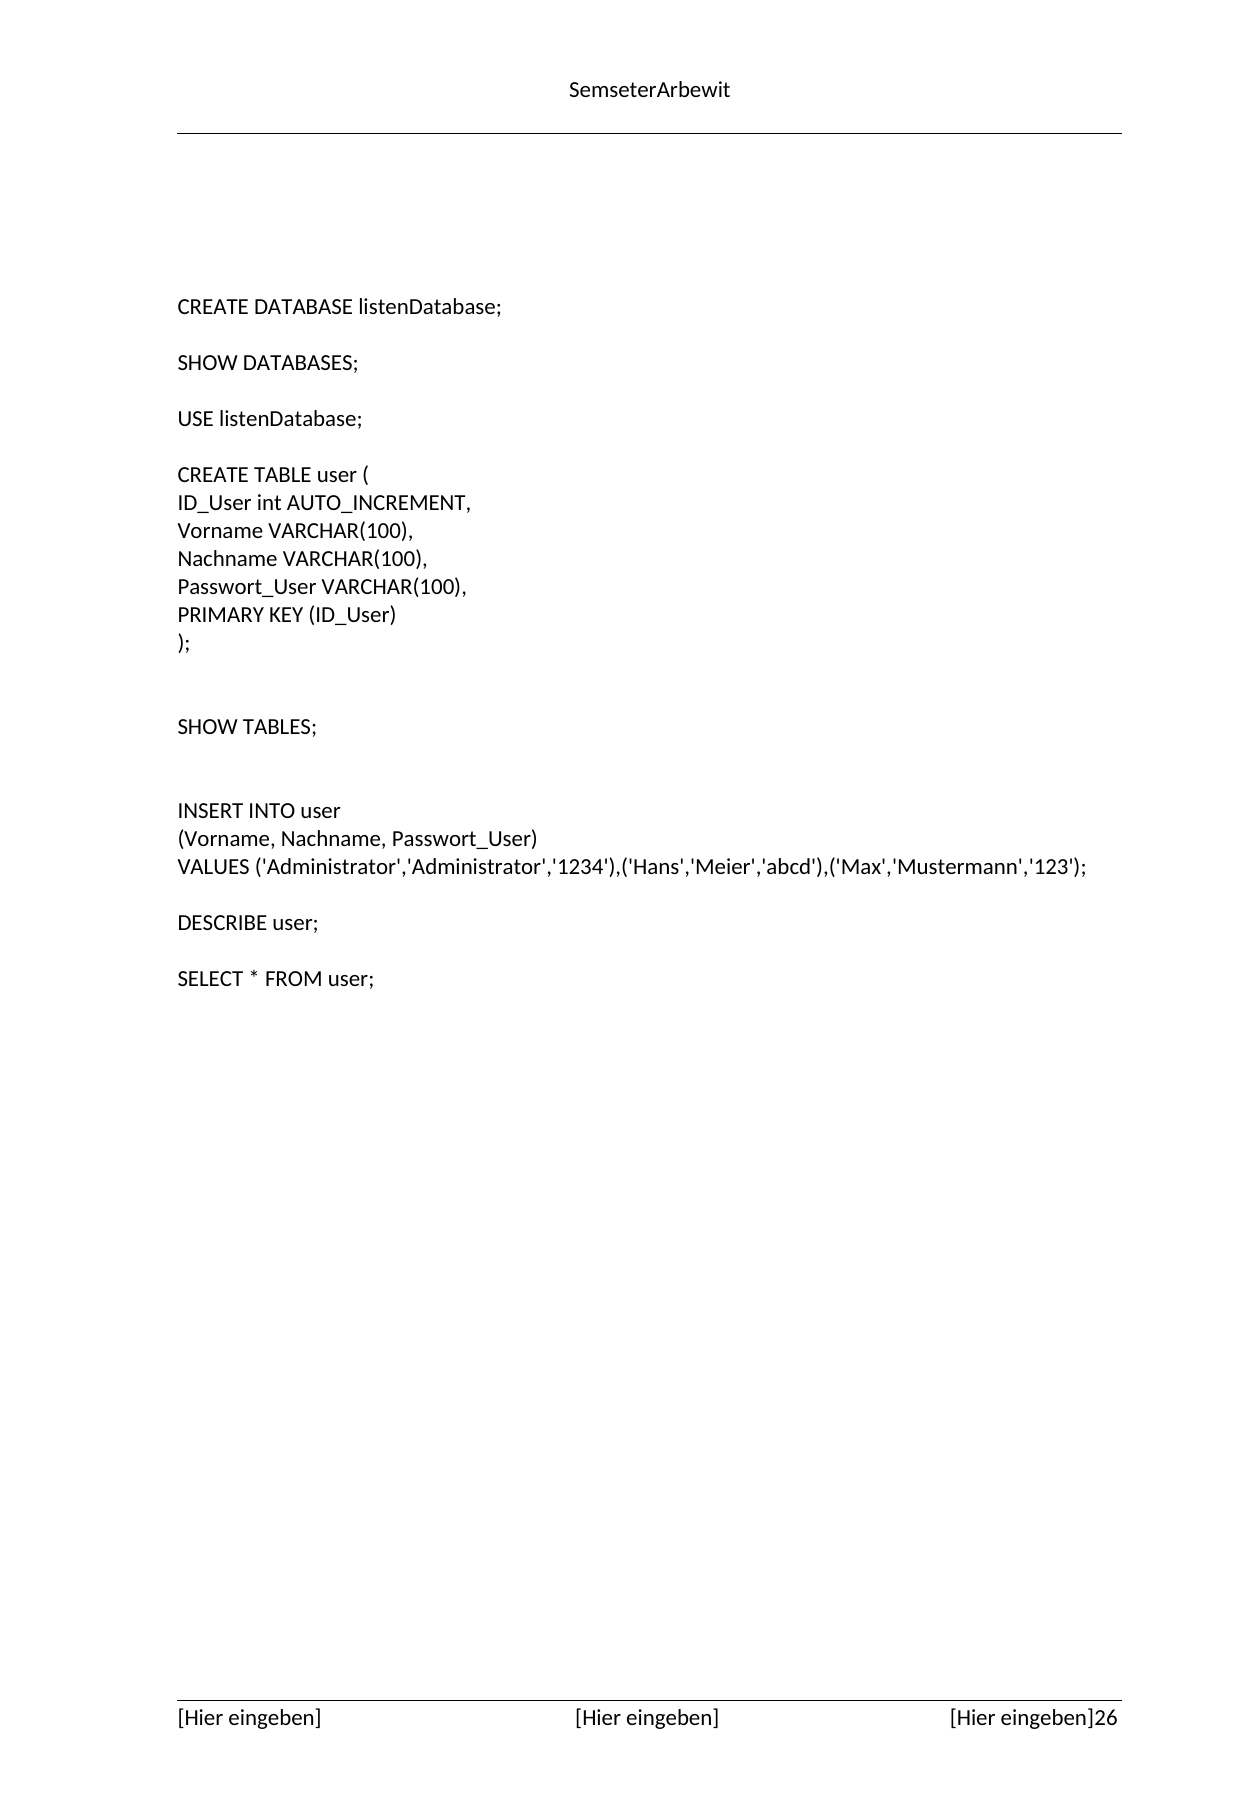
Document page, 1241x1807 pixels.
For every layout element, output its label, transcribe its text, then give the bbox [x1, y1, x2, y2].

text SELECT * FROM user; [177, 964, 1122, 993]
text VALUES ('Administrator','Administrator','1234'),('Hans','Meier','abcd'),('Max','Mustermann','123'); [177, 852, 1122, 881]
text CREATE TABLE user ( [177, 460, 1122, 488]
text SHOW TABLES; [177, 712, 1122, 740]
text INSERT INTO user [177, 796, 1122, 824]
text ); [177, 628, 1122, 656]
text DESCRIBE user; [177, 908, 1122, 937]
text CREATE DATABASE listenDatabase; [177, 292, 1122, 320]
text Vorname VARCHAR(100), [177, 516, 1122, 544]
text Passwort_User VARCHAR(100), [177, 572, 1122, 600]
text Nachname VARCHAR(100), [177, 544, 1122, 572]
text PRIMARY KEY (ID_User) [177, 600, 1122, 628]
text (Vorname, Nachname, Passwort_User) [177, 824, 1122, 852]
text SHOW DATABASES; [177, 348, 1122, 376]
text USE listenDatabase; [177, 404, 1122, 432]
text ID_User int AUTO_INCREMENT, [177, 488, 1122, 516]
